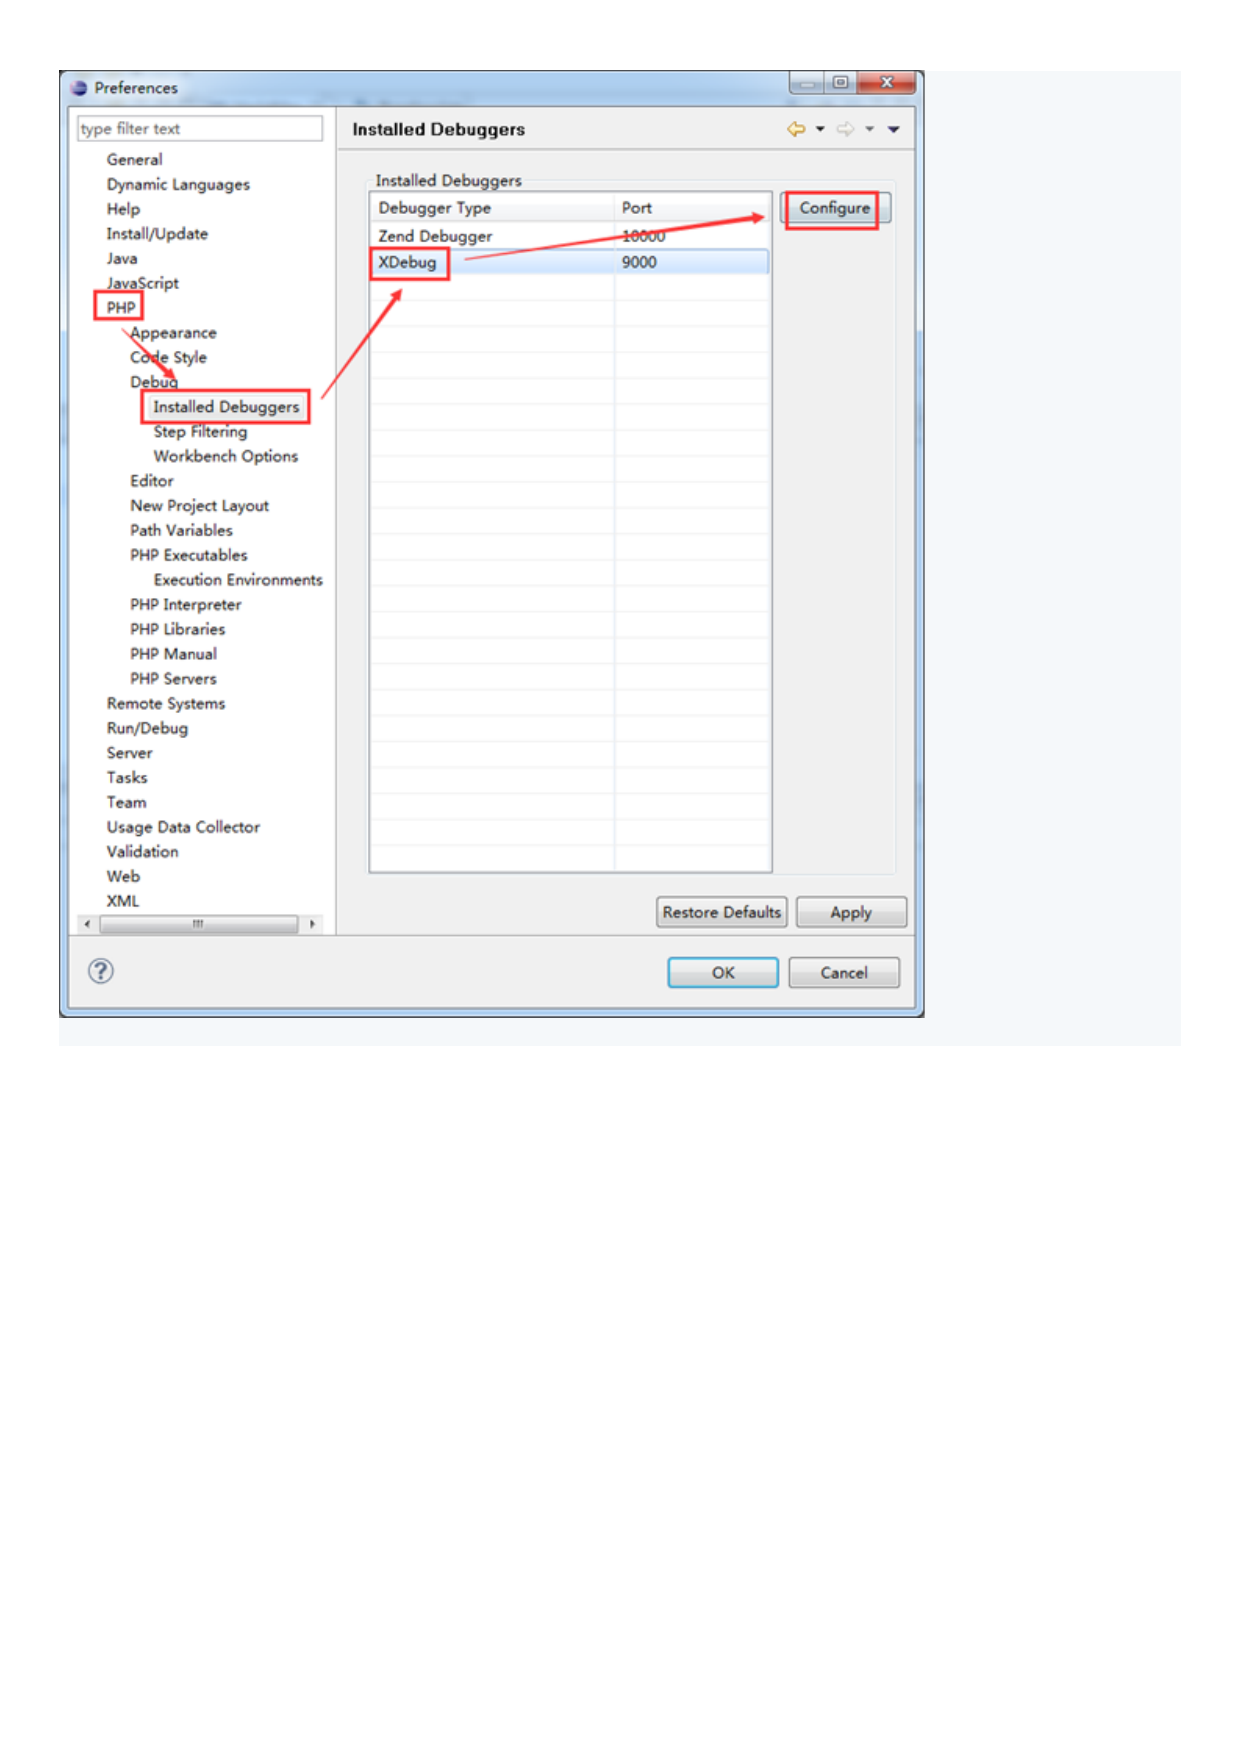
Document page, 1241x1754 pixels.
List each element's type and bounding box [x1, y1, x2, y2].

picture [59, 70, 925, 1018]
